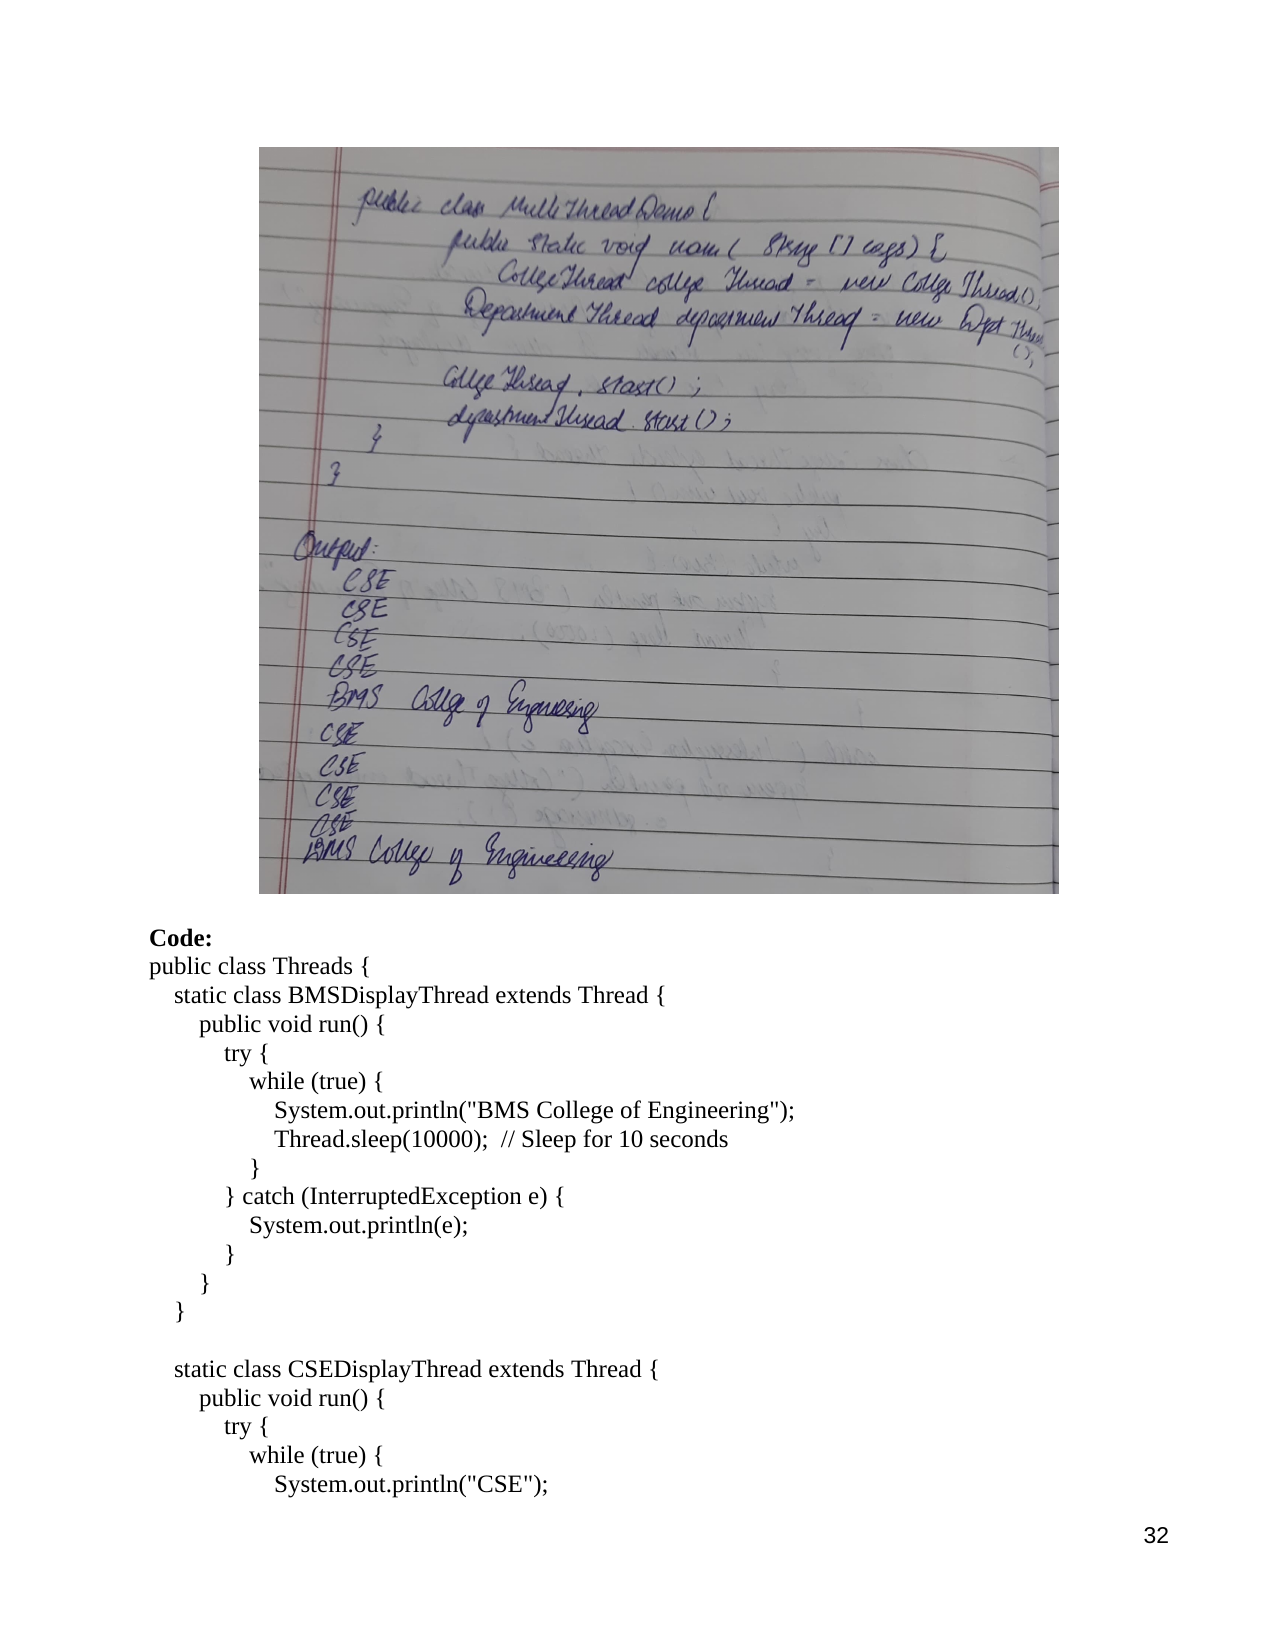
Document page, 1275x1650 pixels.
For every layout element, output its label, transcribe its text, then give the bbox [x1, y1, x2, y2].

text System.out.println(e); [149, 1210, 1169, 1239]
text } [149, 1153, 1169, 1181]
text public void run() { [149, 1383, 1169, 1411]
text public class Threads { [149, 951, 1169, 980]
text } [149, 1268, 1169, 1296]
text Code: [149, 923, 1169, 951]
text try { [149, 1038, 1169, 1066]
text System.out.println("BMS College of Engineering"); [149, 1095, 1169, 1124]
text while (true) { [149, 1440, 1169, 1469]
text while (true) { [149, 1066, 1169, 1095]
text } [149, 1239, 1169, 1268]
text Thread.sleep(10000); // Sleep for 10 seconds [149, 1124, 1169, 1153]
text static class BMSDisplayThread extends Thread { [149, 980, 1169, 1009]
text } [149, 1296, 1169, 1325]
text System.out.println("CSE"); [149, 1469, 1169, 1498]
text public void run() { [149, 1009, 1169, 1038]
text try { [149, 1411, 1169, 1440]
text static class CSEDisplayThread extends Thread { [149, 1354, 1169, 1383]
picture [259, 147, 1059, 894]
text } catch (InterruptedException e) { [149, 1181, 1169, 1210]
